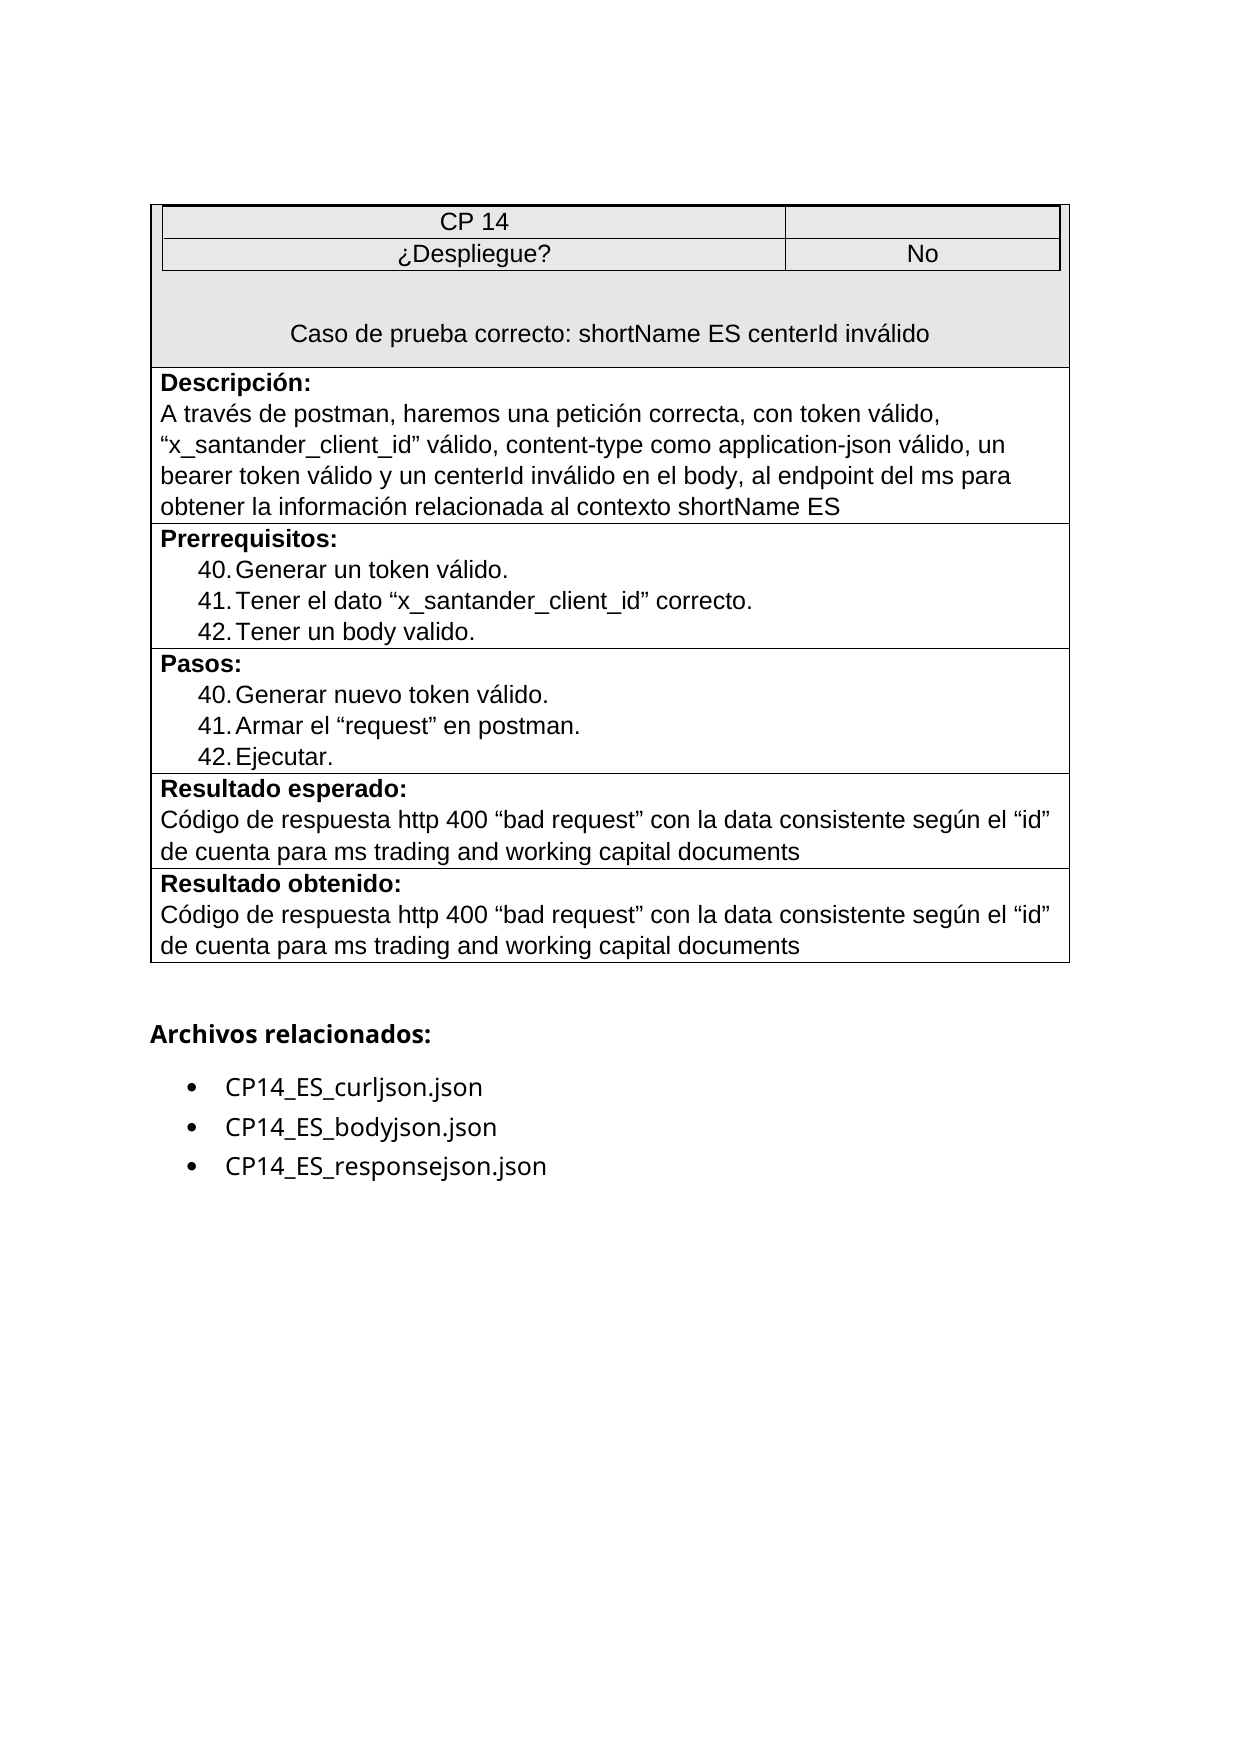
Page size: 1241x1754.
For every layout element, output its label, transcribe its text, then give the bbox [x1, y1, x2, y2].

text Archivos relacionados: [150, 1017, 1090, 1051]
table_header Caso de prueba correcto: shortName ES centerId inválido [152, 205, 1069, 367]
list CP14_ES_bodyjson.json [187, 1109, 1090, 1144]
table_cell Resultado obtenido: Código de respuesta http 400 “bad request” con la data consistente según el “id” de cuenta para ms trading and working capital documents [152, 869, 1069, 962]
table_cell Descripción: A través de postman, haremos una petición correcta, con token válido, “x_santander_client_id” válido, content-type como application-json válido, un bearer token válido y un centerId inválido en el body, al endpoint del ms para obtener la información relacionada al contexto shortName ES [152, 368, 1069, 523]
list CP14_ES_curljson.json [187, 1070, 1090, 1104]
table_cell Prerrequisitos: Generar un token válido. Tener el dato “x_santander_client_id” correcto. Tener un body valido. [152, 524, 1069, 648]
table_cell Resultado esperado: Código de respuesta http 400 “bad request” con la data consistente según el “id” de cuenta para ms trading and working capital documents [152, 774, 1069, 867]
list CP14_ES_responsejson.json [187, 1149, 1090, 1183]
table_cell Pasos: Generar nuevo token válido. Armar el “request” en postman. Ejecutar. [152, 649, 1069, 773]
